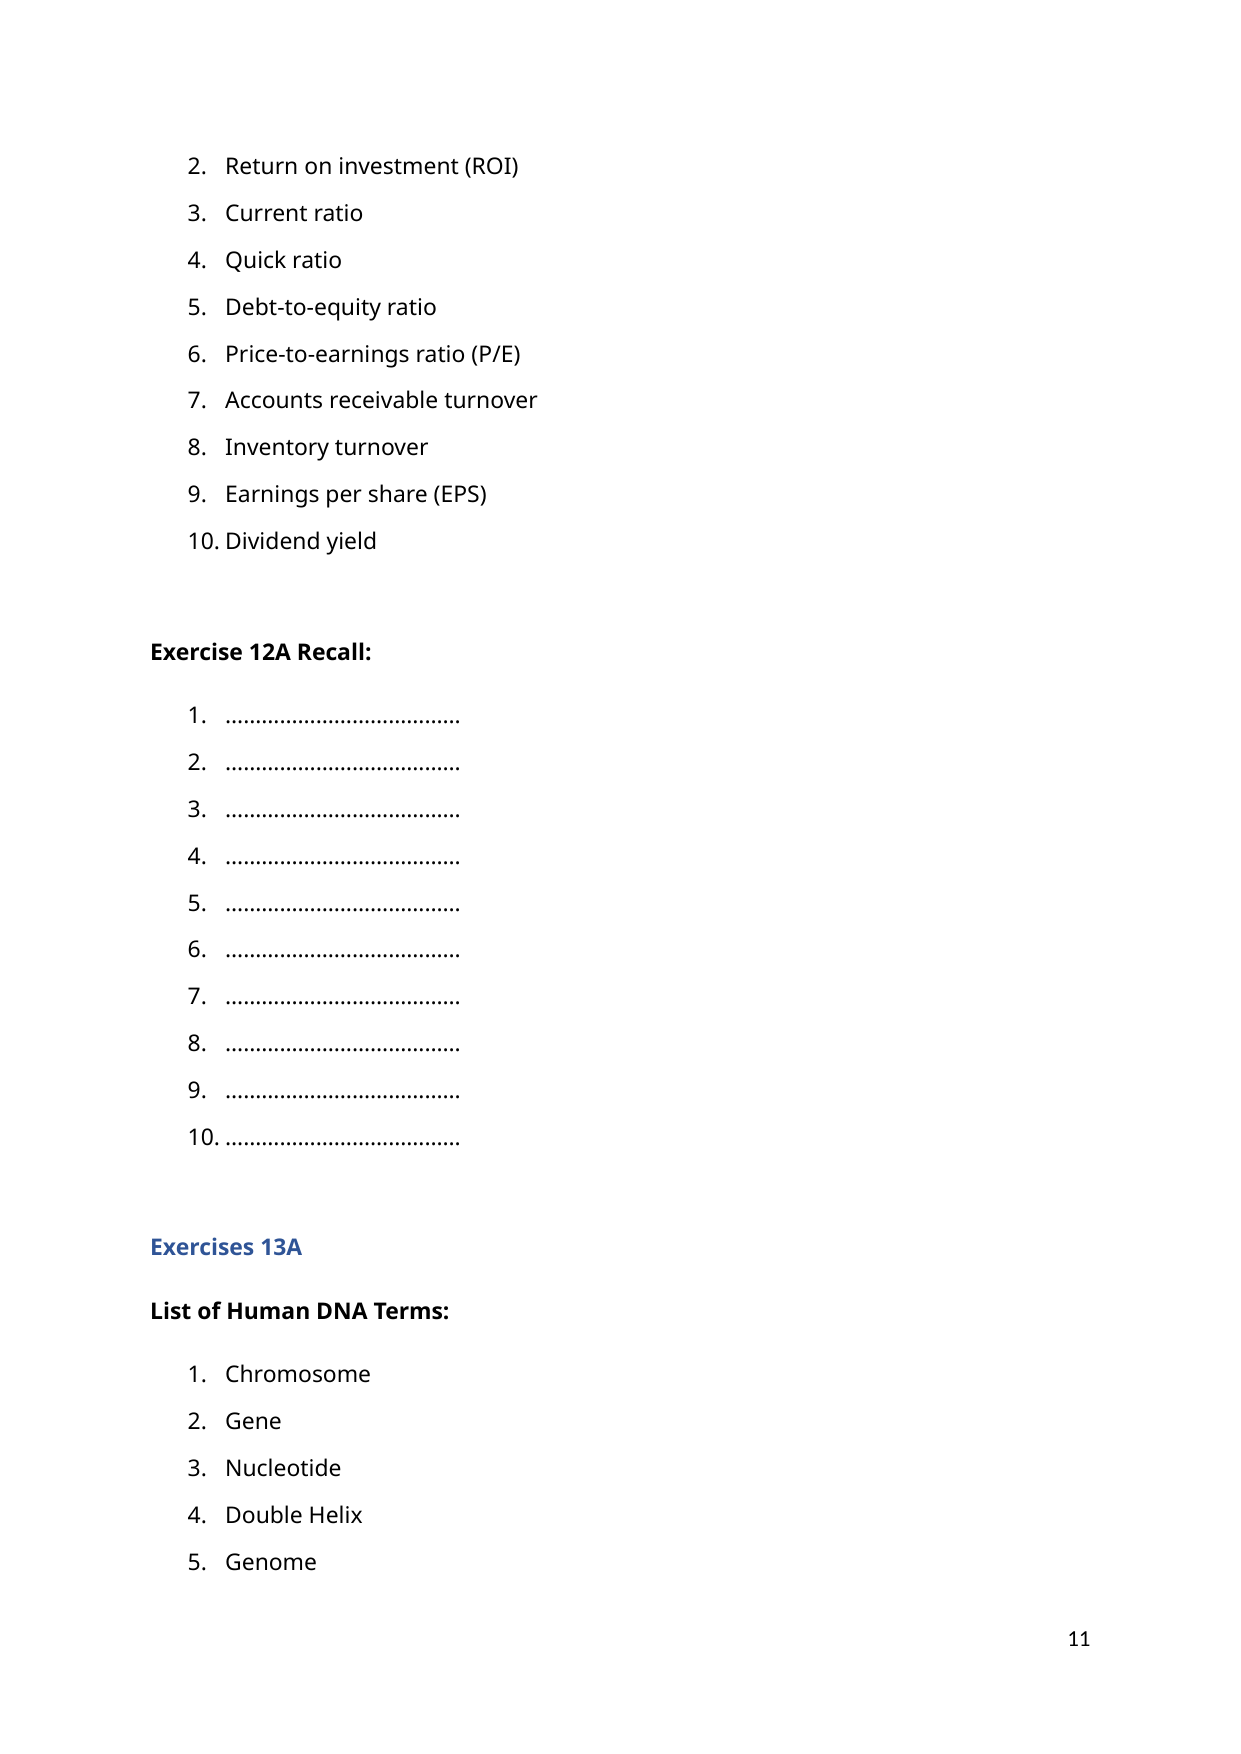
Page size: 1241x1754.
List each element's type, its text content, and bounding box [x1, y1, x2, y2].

list Genome [187, 1546, 1090, 1577]
list Current ratio [187, 197, 1090, 228]
list Earnings per share (EPS) [187, 478, 1090, 509]
list ………………………………… [187, 746, 1090, 777]
list ………………………………… [187, 980, 1090, 1011]
text Exercises 13A [150, 1231, 1090, 1262]
list ………………………………… [187, 933, 1090, 964]
list Inventory turnover [187, 431, 1090, 462]
list Nucleotide [187, 1452, 1090, 1483]
list ………………………………… [187, 1121, 1090, 1152]
list ………………………………… [187, 699, 1090, 730]
list Quick ratio [187, 244, 1090, 275]
list Gene [187, 1405, 1090, 1436]
list Price-to-earnings ratio (P/E) [187, 337, 1090, 369]
list Return on investment (ROI) [187, 150, 1090, 181]
list Debt-to-equity ratio [187, 291, 1090, 322]
list Double Helix [187, 1499, 1090, 1530]
list ………………………………… [187, 886, 1090, 918]
list ………………………………… [187, 793, 1090, 824]
list Dividend yield [187, 525, 1090, 556]
text Exercise 12A Recall: [150, 635, 1090, 667]
list ………………………………… [187, 839, 1090, 871]
list Chromosome [187, 1358, 1090, 1389]
list ………………………………… [187, 1074, 1090, 1105]
list ………………………………… [187, 1027, 1090, 1058]
list Accounts receivable turnover [187, 384, 1090, 416]
text List of Human DNA Terms: [150, 1295, 1090, 1326]
